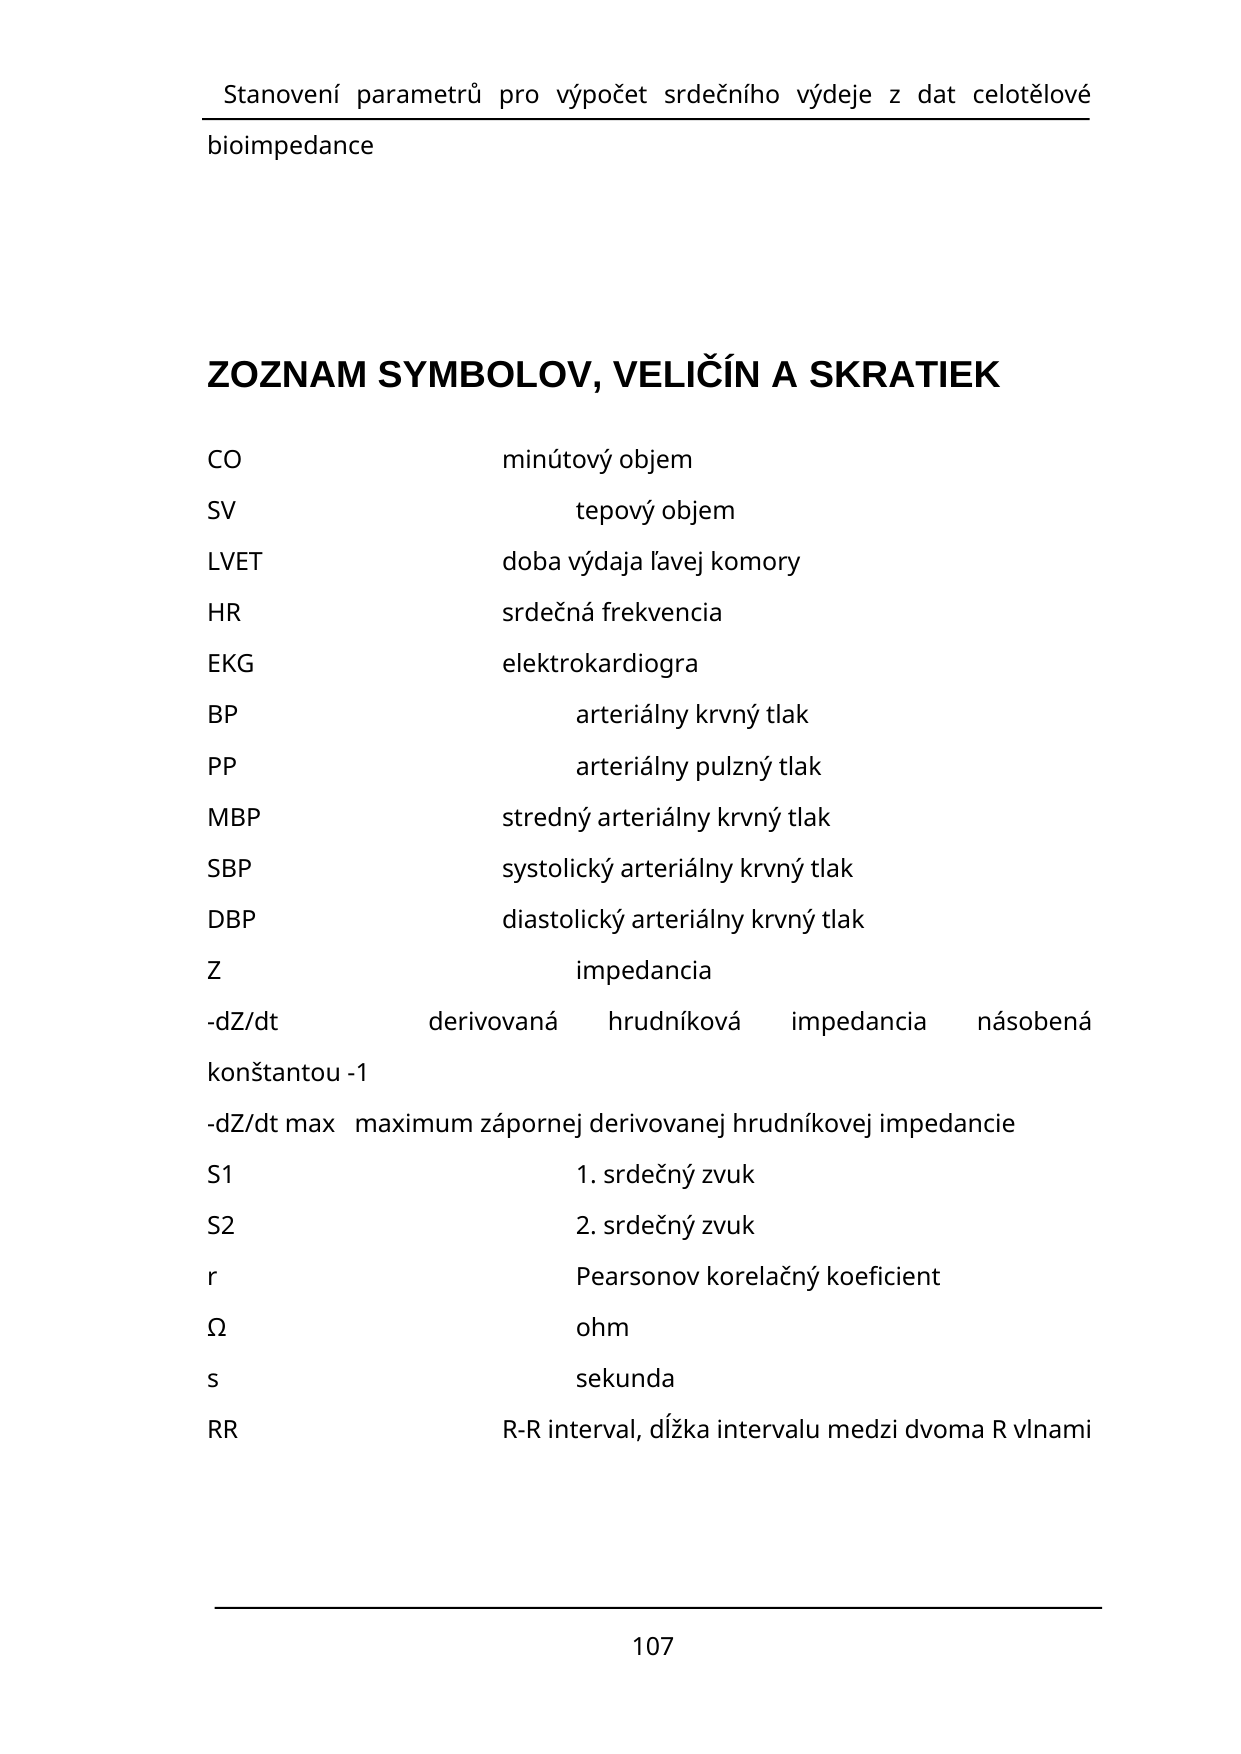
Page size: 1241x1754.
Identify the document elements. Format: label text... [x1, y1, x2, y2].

text r Pearsonov korelačný koeficient [207, 1258, 1092, 1293]
text -dZ/dt max maximum zápornej derivovanej hrudníkovej impedancie [207, 1105, 1092, 1139]
text MBP stredný arteriálny krvný tlak [207, 799, 1092, 833]
text -dZ/dt derivovaná hrudníková impedancia násobená konštantou -1 [207, 1003, 1092, 1088]
text LVET doba výdaja ľavej komory [207, 544, 1092, 578]
text BP arteriálny krvný tlak [207, 697, 1092, 731]
text RR R-R interval, dĺžka intervalu medzi dvoma R vlnami [207, 1412, 1092, 1446]
text SV tepový objem [207, 493, 1092, 527]
text HR srdečná frekvencia [207, 595, 1092, 629]
text s sekunda [207, 1361, 1092, 1395]
text EKG elektrokardiogra [207, 646, 1092, 680]
text CO minútový objem [207, 442, 1092, 476]
text PP arteriálny pulzný tlak [207, 748, 1092, 782]
text Z impedancia [207, 952, 1092, 986]
text S1 1. srdečný zvuk [207, 1156, 1092, 1191]
text S2 2. srdečný zvuk [207, 1207, 1092, 1242]
text SBP systolický arteriálny krvný tlak [207, 850, 1092, 884]
text DBP diastolický arteriálny krvný tlak [207, 901, 1092, 935]
subtitle ZOZNAM SYMBOLOV, VELIČÍN A SKRATIEK [207, 352, 1092, 395]
text Ω ohm [207, 1309, 1092, 1344]
